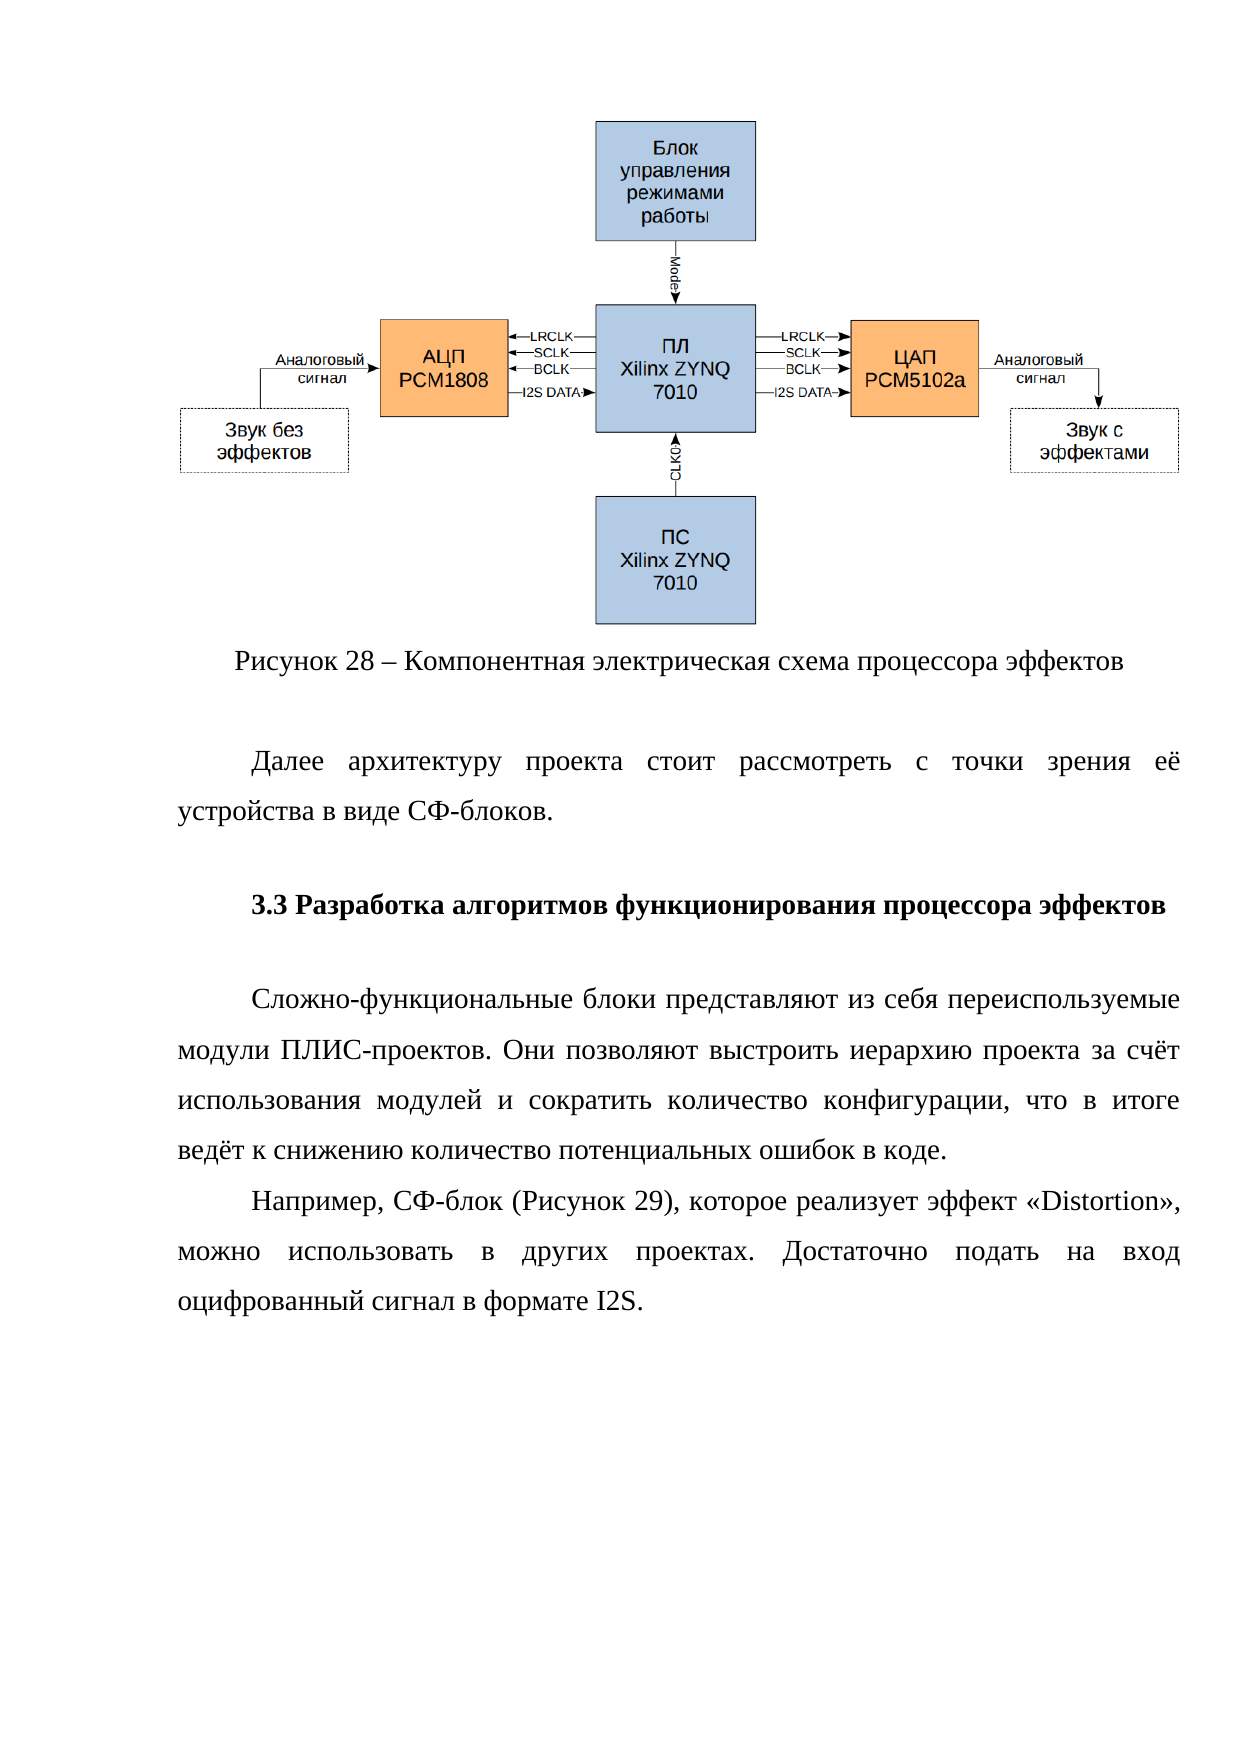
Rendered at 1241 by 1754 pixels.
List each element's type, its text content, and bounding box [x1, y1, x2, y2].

text Сложно-функциональные блоки представляют из себя переиспользуемые модули ПЛИС-проектов. Они позволяют выстроить иерархию проекта за счёт использования модулей и сократить количество конфигурации, что в итоге ведёт к снижению количество потенциальных ошибок в коде. [177, 982, 1181, 1166]
picture [177, 118, 1182, 626]
text Например, СФ-блок (Рисунок 29), которое реализует эффект «Distortion», можно использовать в других проектах. Достаточно подать на вход оцифрованный сигнал в формате I2S. [177, 1183, 1181, 1317]
subtitle Разработка алгоритмов функционирования процессора эффектов [177, 887, 1181, 921]
text Далее архитектуру проекта стоит рассмотреть с точки зрения её устройства в виде СФ-блоков. [177, 743, 1181, 827]
